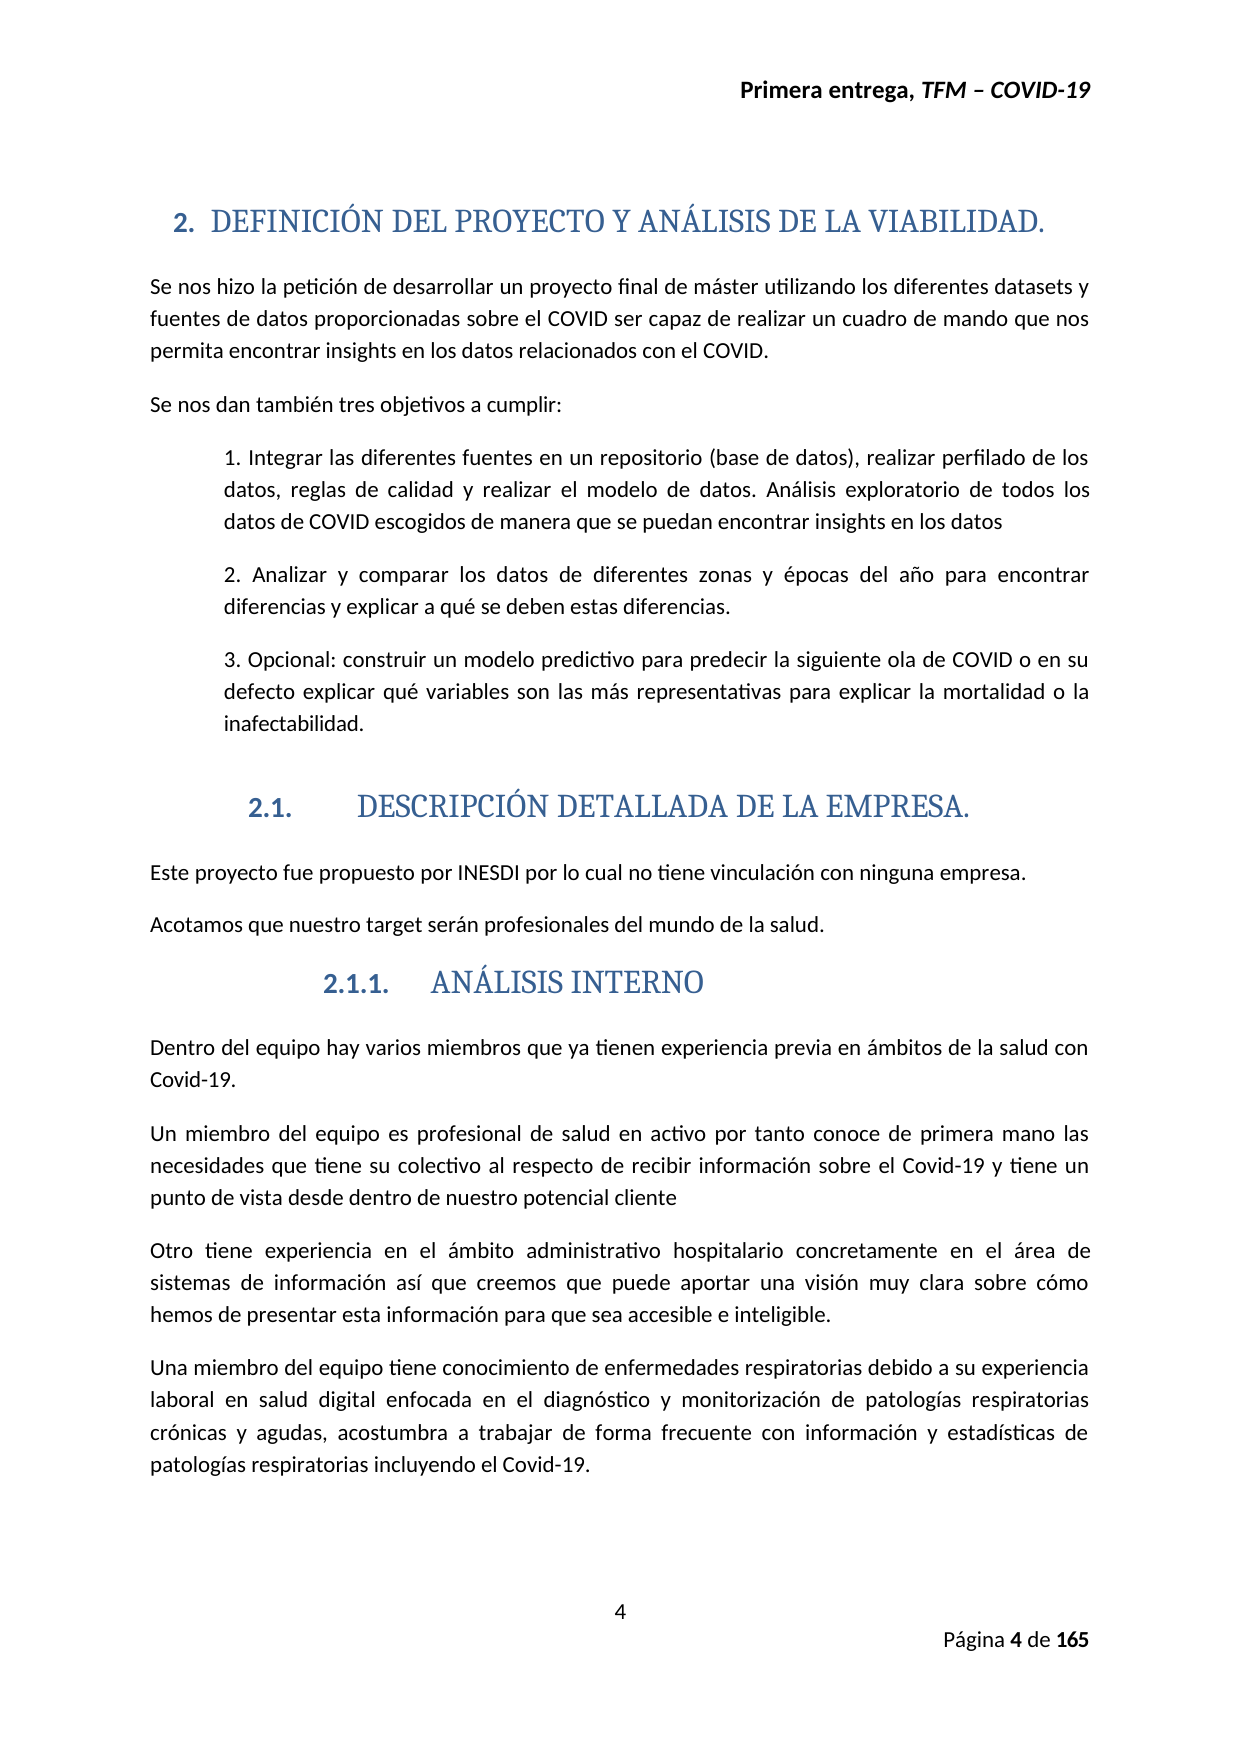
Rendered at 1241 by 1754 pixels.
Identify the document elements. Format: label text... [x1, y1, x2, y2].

text Se nos hizo la petición de desarrollar un proyecto final de máster utilizando los diferentes datasets y fuentes de datos proporcionadas sobre el COVID ser capaz de realizar un cuadro de mando que nos permita encontrar insights en los datos relacionados con el COVID. [150, 272, 1091, 364]
subtitle ANÁLISIS INTERNO [323, 963, 1171, 1002]
list Analizar y comparar los datos de diferentes zonas y épocas del año para encontrar diferencias y explicar a qué se deben estas diferencias. [224, 560, 1091, 620]
text Este proyecto fue propuesto por INESDI por lo cual no tiene vinculación con ninguna empresa. Acotamos que nuestro target serán profesionales del mundo de la salud. [150, 858, 1090, 938]
subtitle DESCRIPCIÓN DETALLADA DE LA EMPRESA. [248, 788, 1171, 826]
subtitle DEFINICIÓN DEL PROYECTO Y ANÁLISIS DE LA VIABILIDAD. [173, 202, 1171, 241]
text Un miembro del equipo es profesional de salud en activo por tanto conoce de primera mano las necesidades que tiene su colectivo al respecto de recibir información sobre el Covid-19 y tiene un punto de vista desde dentro de nuestro potencial cliente [150, 1119, 1091, 1211]
list Integrar las diferentes fuentes en un repositorio (base de datos), realizar perfilado de los datos, reglas de calidad y realizar el modelo de datos. Análisis exploratorio de todos los datos de COVID escogidos de manera que se puedan encontrar insights en los datos [224, 443, 1091, 535]
text Otro tiene experiencia en el ámbito administrativo hospitalario concretamente en el área de sistemas de información así que creemos que puede aportar una visión muy clara sobre cómo hemos de presentar esta información para que sea accesible e inteligible. [150, 1236, 1091, 1328]
list Opcional: construir un modelo predictivo para predecir la siguiente ola de COVID o en su defecto explicar qué variables son las más representativas para explicar la mortalidad o la inafectabilidad. [224, 645, 1091, 738]
text Dentro del equipo hay varios miembros que ya tienen experiencia previa en ámbitos de la salud con Covid-19. [150, 1033, 1091, 1094]
text Una miembro del equipo tiene conocimiento de enfermedades respiratorias debido a su experiencia laboral en salud digital enfocada en el diagnóstico y monitorización de patologías respiratorias crónicas y agudas, acostumbra a trabajar de forma frecuente con información y estadísticas de patologías respiratorias incluyendo el Covid-19. [150, 1353, 1091, 1478]
text Se nos dan también tres objetivos a cumplir: [150, 390, 1171, 418]
